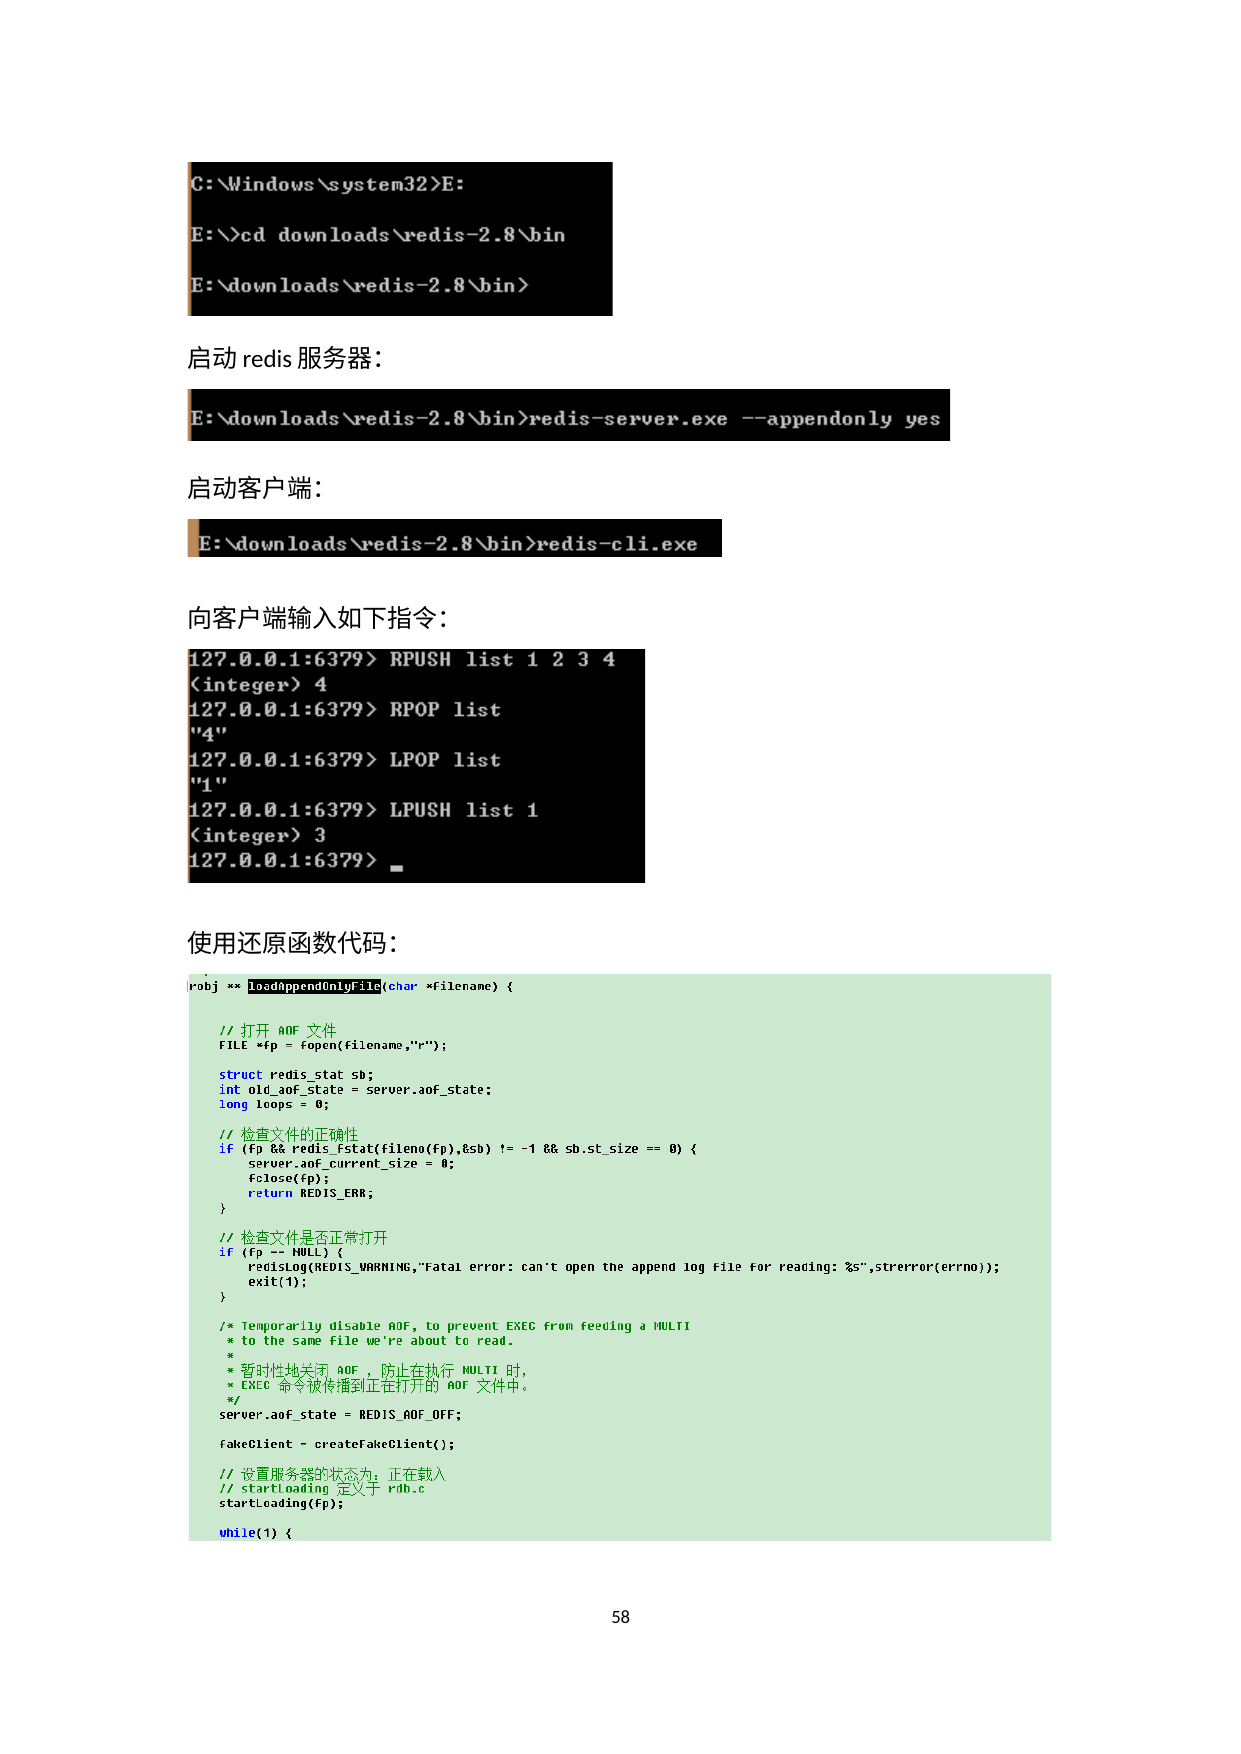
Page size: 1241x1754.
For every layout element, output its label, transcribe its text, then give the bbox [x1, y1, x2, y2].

text 启动redis服务器： [187, 324, 1053, 389]
picture [187, 389, 951, 441]
picture [187, 649, 646, 883]
text 使用还原函数代码： [187, 909, 1053, 974]
text 向客户端输入如下指令： [187, 584, 1053, 649]
picture [187, 519, 722, 557]
picture [187, 974, 1052, 1541]
text 启动客户端： [187, 454, 1053, 519]
picture [187, 162, 613, 316]
